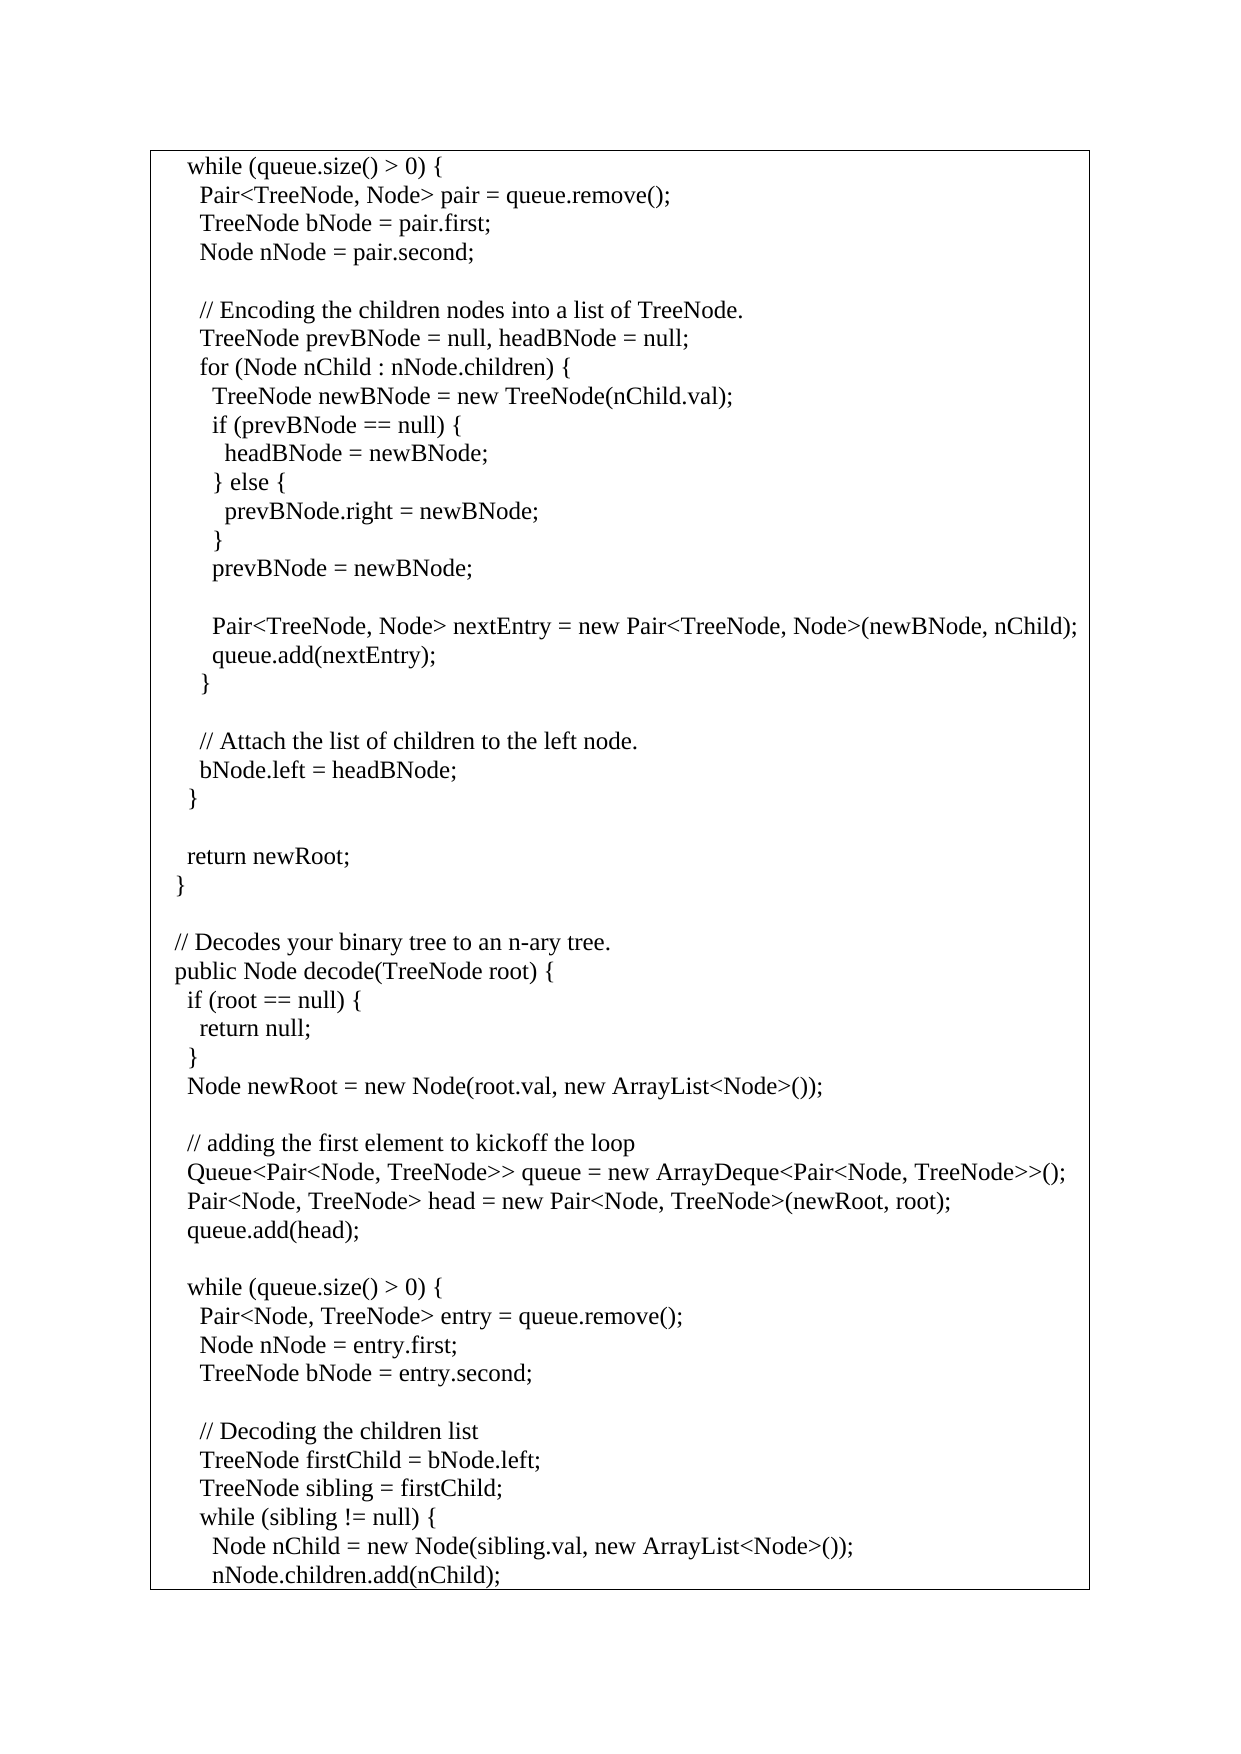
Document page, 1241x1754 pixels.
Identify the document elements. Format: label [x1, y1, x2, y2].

table_header [151, 151, 1089, 1588]
